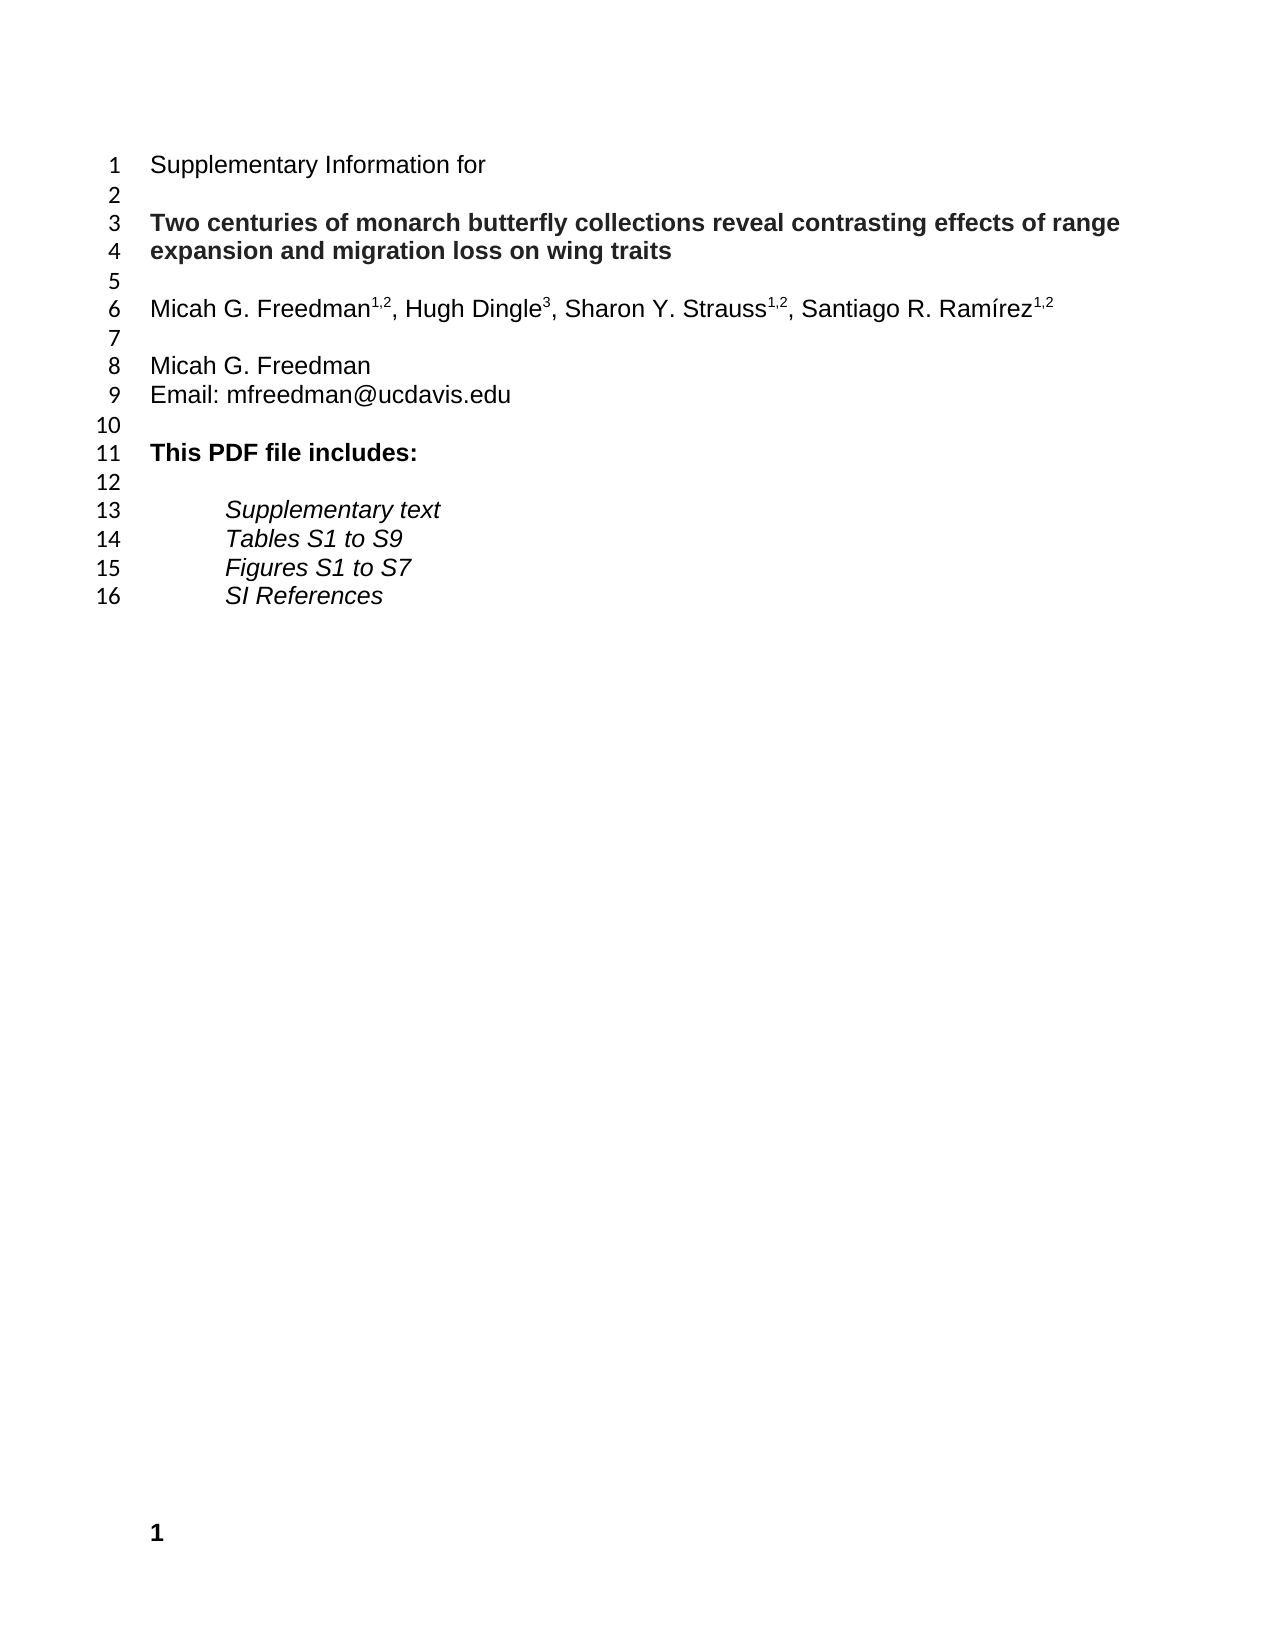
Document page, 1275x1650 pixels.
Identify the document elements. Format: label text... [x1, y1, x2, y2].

text Tables S1 to S9 [225, 524, 1125, 552]
text Micah G. Freedman1,2, Hugh Dingle3, Sharon Y. Strauss1,2, Santiago R. Ramírez1,2 [150, 294, 1125, 322]
text SI References [225, 581, 1125, 610]
text Supplementary Information for [150, 150, 1125, 179]
text Figures S1 to S7 [225, 552, 1125, 581]
text This PDF file includes: [150, 437, 1125, 466]
text Email: mfreedman@ucdavis.edu [150, 380, 1125, 409]
text Two centuries of monarch butterfly collections reveal contrasting effects of range expansion and migration loss on wing traits [150, 207, 1125, 265]
text Supplementary text [225, 495, 1125, 524]
text Micah G. Freedman [150, 351, 1125, 380]
